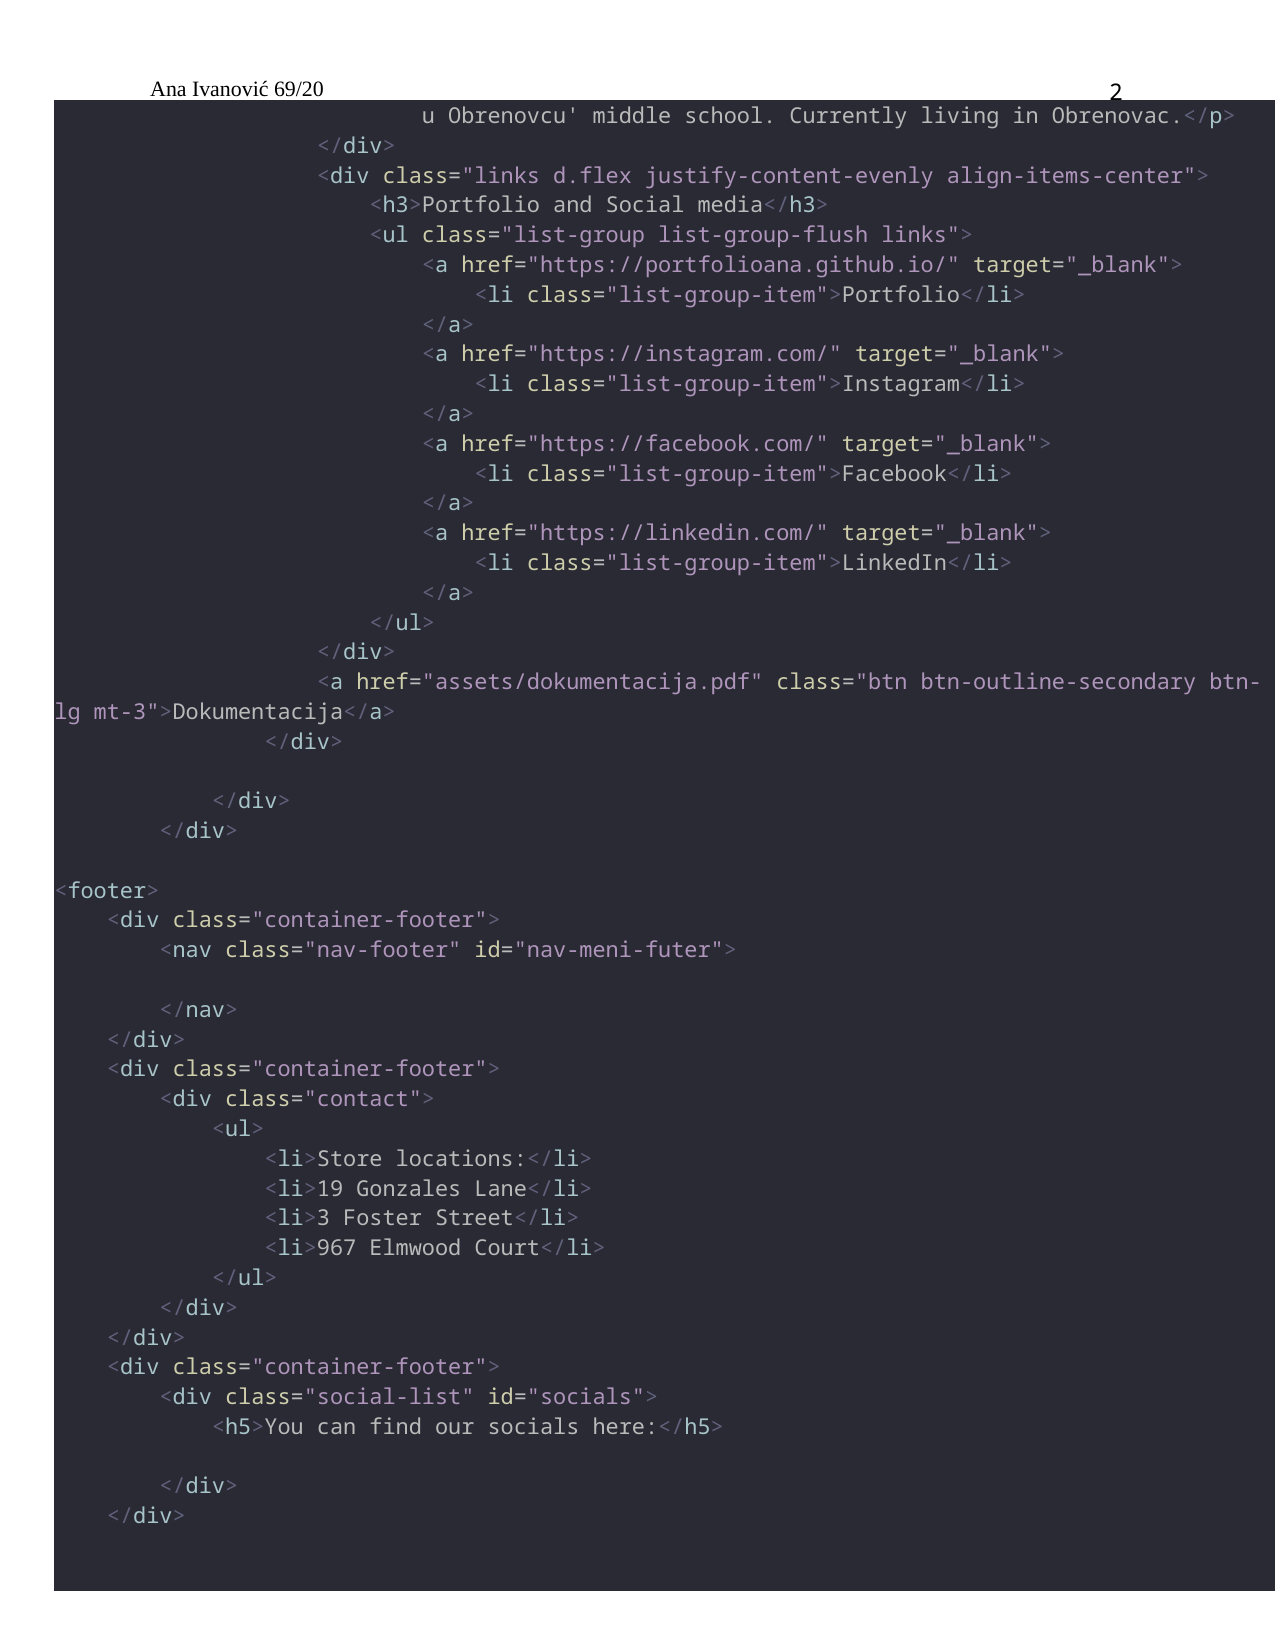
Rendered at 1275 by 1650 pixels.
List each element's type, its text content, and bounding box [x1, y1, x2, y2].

text <a href="https://linkedin.com/" target="_blank"> [54, 517, 1275, 547]
text <div class="links d.flex justify-content-evenly align-items-center"> [54, 159, 1275, 189]
text </div> [54, 1292, 1275, 1321]
text </div> [54, 785, 1275, 815]
text </div> [54, 1500, 1275, 1530]
text <ul class="list-group list-group-flush links"> [54, 219, 1275, 249]
text <nav class="nav-footer" id="nav-meni-futer"> [54, 934, 1275, 964]
text <a href="https://instagram.com/" target="_blank"> [54, 338, 1275, 368]
text <li class="list-group-item">Portfolio</li> [54, 279, 1275, 308]
text </a> [54, 487, 1275, 517]
text <li>Store locations:</li> [54, 1143, 1275, 1172]
text </div> [54, 636, 1275, 666]
text <li class="list-group-item">Facebook</li> [54, 457, 1275, 487]
text <div class="contact"> [54, 1083, 1275, 1113]
text </ul> [54, 1262, 1275, 1292]
text <footer> [54, 874, 1275, 904]
text </ul> [54, 606, 1275, 636]
text </div> [54, 1023, 1275, 1053]
text </nav> [54, 994, 1275, 1023]
text </a> [54, 577, 1275, 606]
text <div class="container-footer"> [54, 1351, 1275, 1381]
text <h5>You can find our socials here:</h5> [54, 1411, 1275, 1441]
text <a href="https://facebook.com/" target="_blank"> [54, 428, 1275, 457]
text </div> [54, 130, 1275, 159]
text <div class="container-footer"> [54, 904, 1275, 934]
text <li class="list-group-item">LinkedIn</li> [54, 547, 1275, 577]
text </div> [54, 1321, 1275, 1351]
text u Obrenovcu' middle school. Currently living in Obrenovac.</p> [54, 100, 1275, 130]
text <li>3 Foster Street</li> [54, 1202, 1275, 1232]
text <div class="social-list" id="socials"> [54, 1381, 1275, 1411]
text <a href="https://portfolioana.github.io/" target="_blank"> [54, 249, 1275, 279]
text </div> [54, 726, 1275, 755]
text <h3>Portfolio and Social media</h3> [54, 189, 1275, 219]
text <ul> [54, 1113, 1275, 1143]
text </div> [54, 815, 1275, 845]
text <li>19 Gonzales Lane</li> [54, 1172, 1275, 1202]
text <li class="list-group-item">Instagram</li> [54, 368, 1275, 398]
text <div class="container-footer"> [54, 1053, 1275, 1083]
text </a> [54, 398, 1275, 428]
text <a href="assets/dokumentacija.pdf" class="btn btn-outline-secondary btn-lg mt-3">Dokumentacija</a> [54, 666, 1275, 726]
text </a> [54, 308, 1275, 338]
text <li>967 Elmwood Court</li> [54, 1232, 1275, 1262]
text </div> [54, 1470, 1275, 1500]
